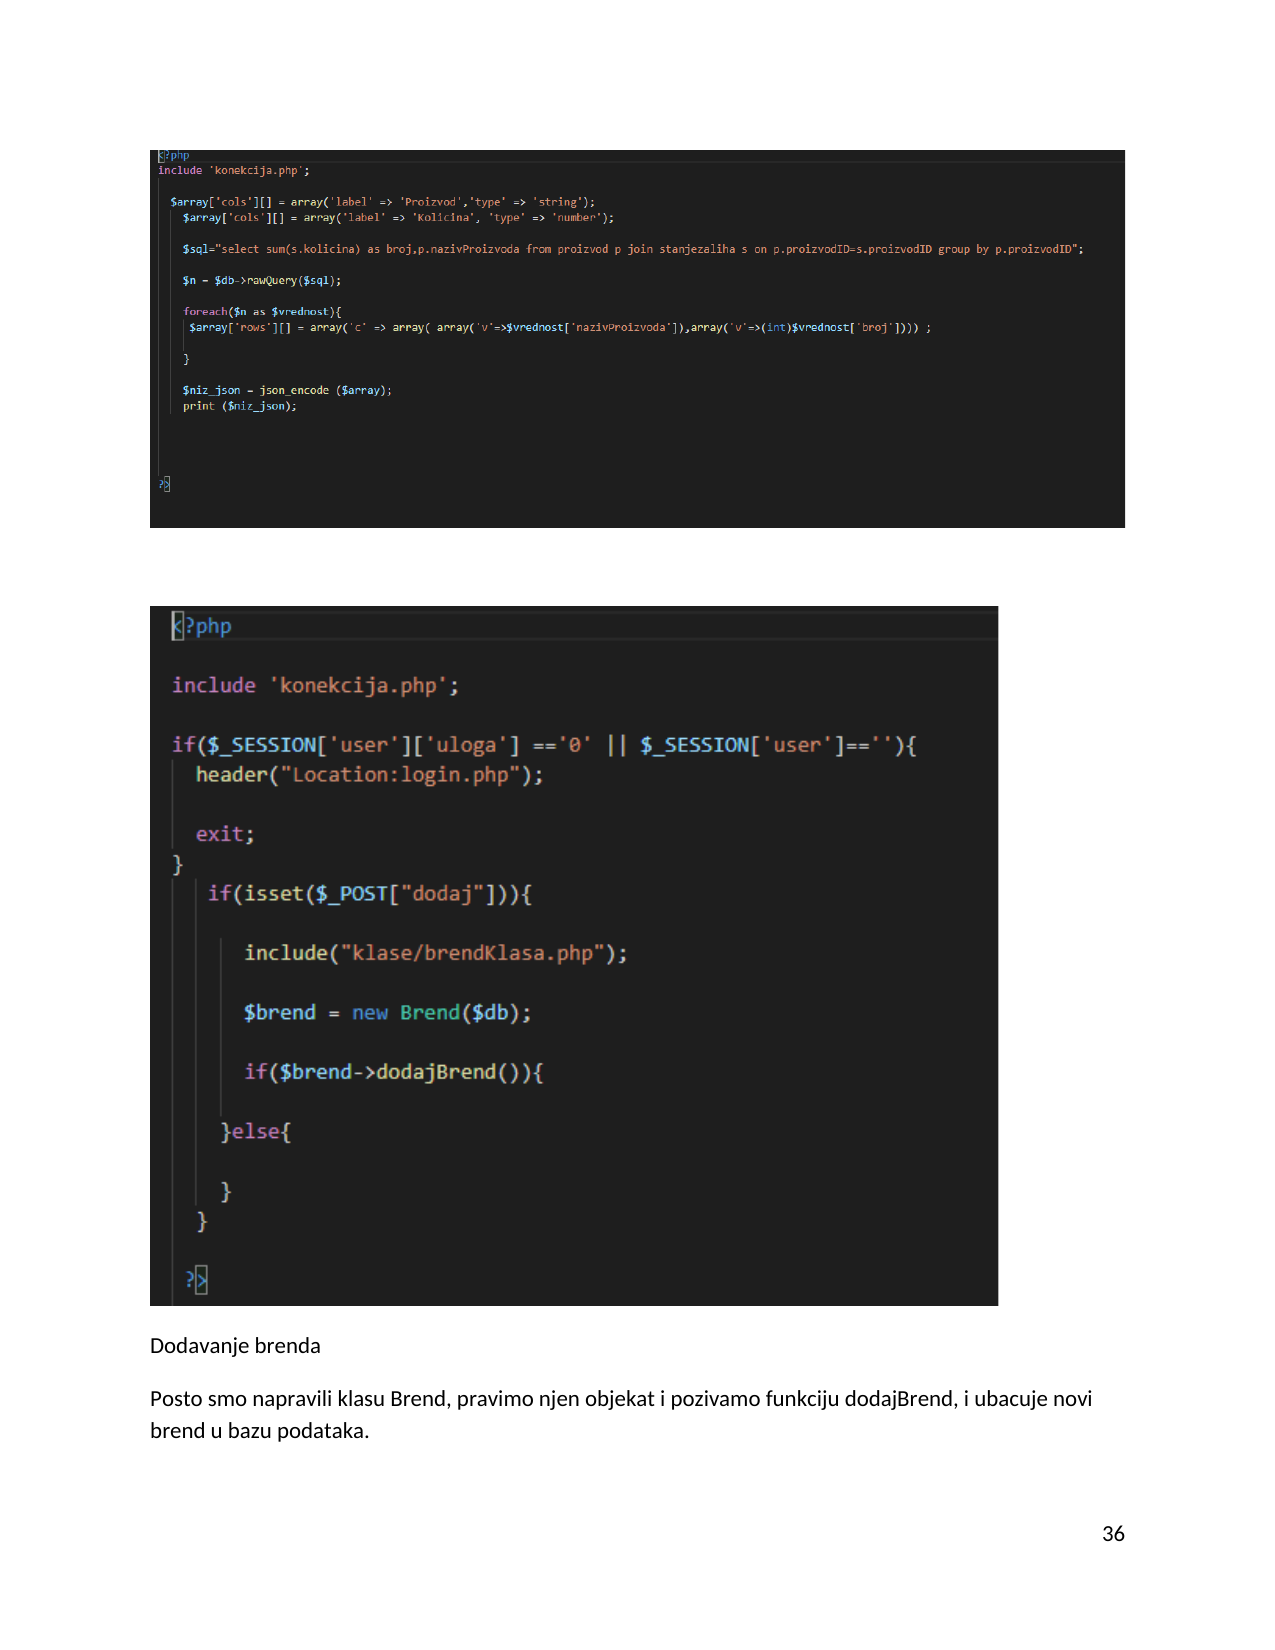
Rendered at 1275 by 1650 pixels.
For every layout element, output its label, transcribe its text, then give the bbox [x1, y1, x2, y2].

picture [150, 150, 1125, 528]
picture [150, 606, 999, 1306]
text Posto smo napravili klasu Brend, pravimo njen objekat i pozivamo funkciju dodajBrend, i ubacuje novi brend u bazu podataka. [150, 1384, 1125, 1444]
text Dodavanje brenda [150, 1331, 1125, 1359]
